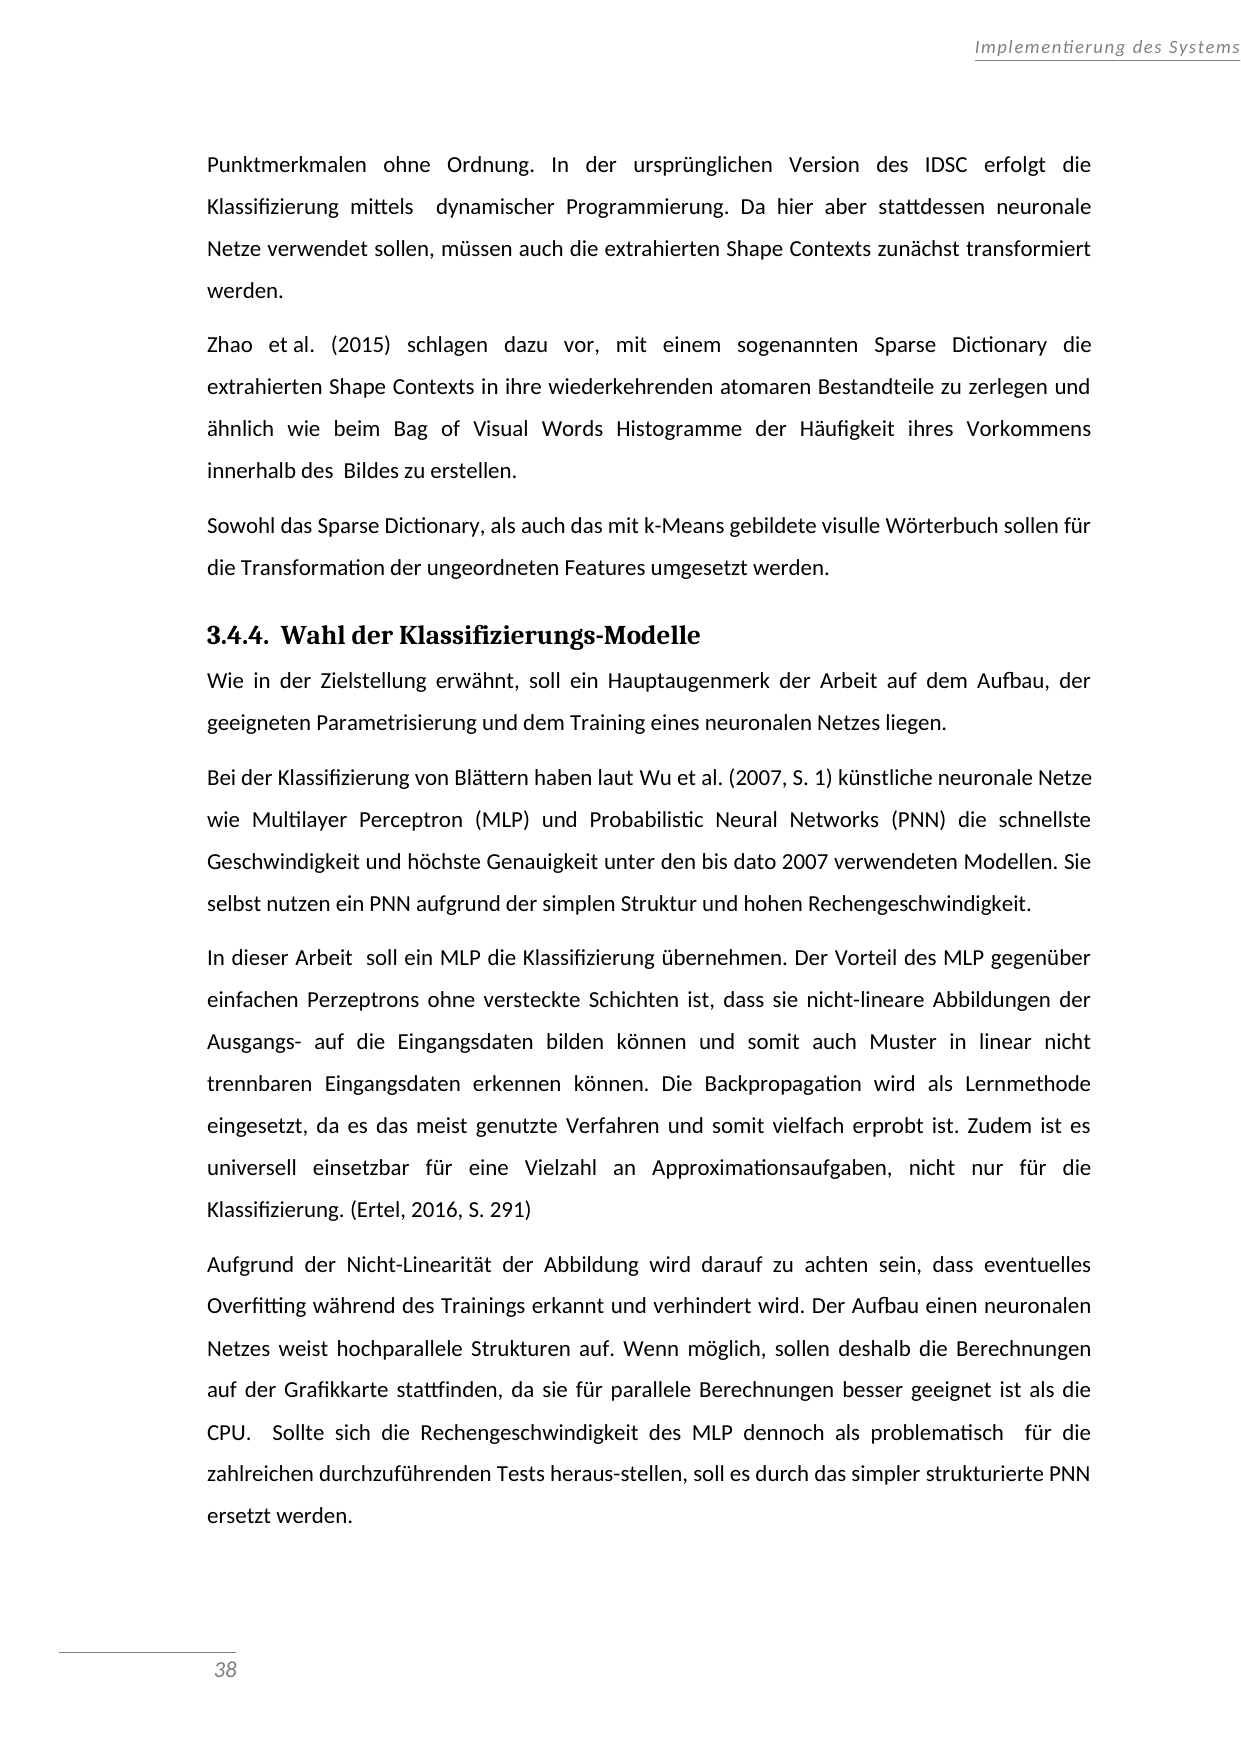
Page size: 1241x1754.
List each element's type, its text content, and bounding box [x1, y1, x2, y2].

text Wie in der Zielstellung erwähnt, soll ein Hauptaugenmerk der Arbeit auf dem Aufbau, der geeigneten Parametrisierung und dem Training eines neuronalen Netzes liegen. [207, 666, 1093, 736]
text In dieser Arbeit soll ein MLP die Klassifizierung übernehmen. Der Vorteil des MLP gegenüber einfachen Perzeptrons ohne versteckte Schichten ist, dass sie nicht-lineare Abbildungen der Ausgangs- auf die Eingangsdaten bilden können und somit auch Muster in linear nicht trennbaren Eingangsdaten erkennen können. Die Backpropagation wird als Lernmethode eingesetzt, da es das meist genutzte Verfahren und somit vielfach erprobt ist. Zudem ist es universell einsetzbar für eine Vielzahl an Approximationsaufgaben, nicht nur für die Klassifizierung. (Ertel, 2016, S. 291) [207, 943, 1093, 1223]
text Aufgrund der Nicht-Linearität der Abbildung wird darauf zu achten sein, dass eventuelles Overfitting während des Trainings erkannt und verhindert wird. Der Aufbau einen neuronalen Netzes weist hochparallele Strukturen auf. Wenn möglich, sollen deshalb die Berechnungen auf der Grafikkarte stattfinden, da sie für parallele Berechnungen besser geeignet ist als die CPU. Sollte sich die Rechengeschwindigkeit des MLP dennoch als problematisch für die zahlreichen durchzuführenden Tests heraus-stellen, soll es durch das simpler strukturierte PNN ersetzt werden. [207, 1250, 1093, 1529]
subtitle Wahl der Klassifizierungs-Modelle [207, 620, 1093, 651]
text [207, 150, 1093, 304]
text Zhao et al. (2015) schlagen dazu vor, mit einem sogenannten Sparse Dictionary die extrahierten Shape Contexts in ihre wiederkehrenden atomaren Bestandteile zu zerlegen und ähnlich wie beim Bag of Visual Words Histogramme der Häufigkeit ihres Vorkommens innerhalb des Bildes zu erstellen. [207, 330, 1093, 484]
text Sowohl das Sparse Dictionary, als auch das mit k-Means gebildete visulle Wörterbuch sollen für die Transformation der ungeordneten Features umgesetzt werden. [207, 511, 1093, 581]
text Bei der Klassifizierung von Blättern haben laut Wu et al. (2007, S. 1) künstliche neuronale Netze wie Multilayer Perceptron (MLP) und Probabilistic Neural Networks (PNN) die schnellste Geschwindigkeit und höchste Genauigkeit unter den bis dato 2007 verwendeten Modellen. Sie selbst nutzen ein PNN aufgrund der simplen Struktur und hohen Rechengeschwindigkeit. [207, 763, 1093, 917]
